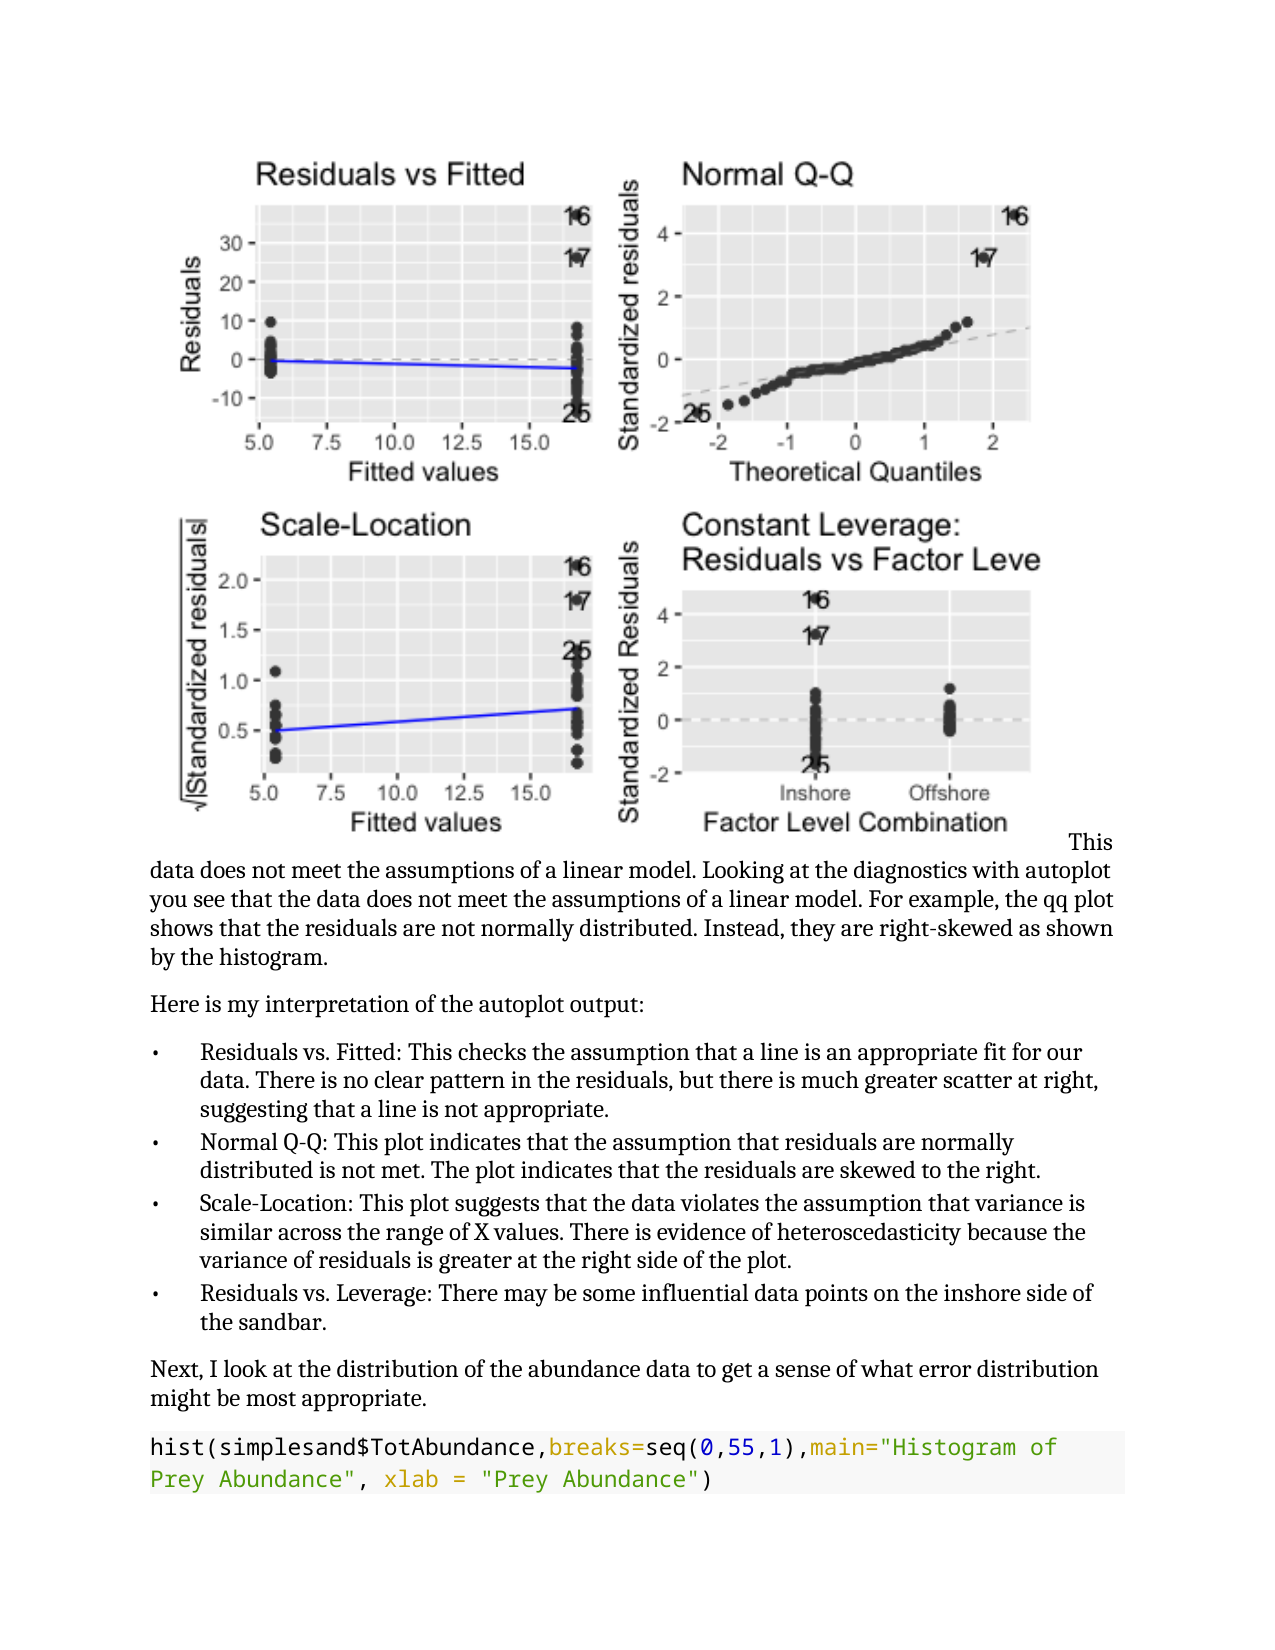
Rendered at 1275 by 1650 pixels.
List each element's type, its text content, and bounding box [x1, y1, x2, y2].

list Residuals vs. Fitted: This checks the assumption that a line is an appropriate fit for our data. There is no clear pattern in the residuals, but there is much greater scatter at right, suggesting that a line is not appropriate. [150, 1037, 1125, 1124]
list Normal Q-Q: This plot indicates that the assumption that residuals are normally distributed is not met. The plot indicates that the residuals are skewed to the right. [150, 1127, 1125, 1185]
text Next, I look at the distribution of the abundance data to get a sense of what error distribution might be most appropriate. [150, 1355, 1125, 1412]
list Residuals vs. Leverage: There may be some influential data points on the inshore side of the sandbar. [150, 1279, 1125, 1336]
text hist(simplesand$TotAbundance,breaks=seq(0,55,1),main="Histogram of Prey Abundance", xlab = "Prey Abundance") [150, 1431, 1125, 1494]
text Here is my interpretation of the autoplot output: [150, 990, 1125, 1019]
list Scale-Location: This plot suggests that the data violates the assumption that variance is similar across the range of X values. There is evidence of heteroscedasticity because the variance of residuals is greater at the right side of the plot. [150, 1189, 1125, 1275]
picture [168, 150, 1044, 850]
